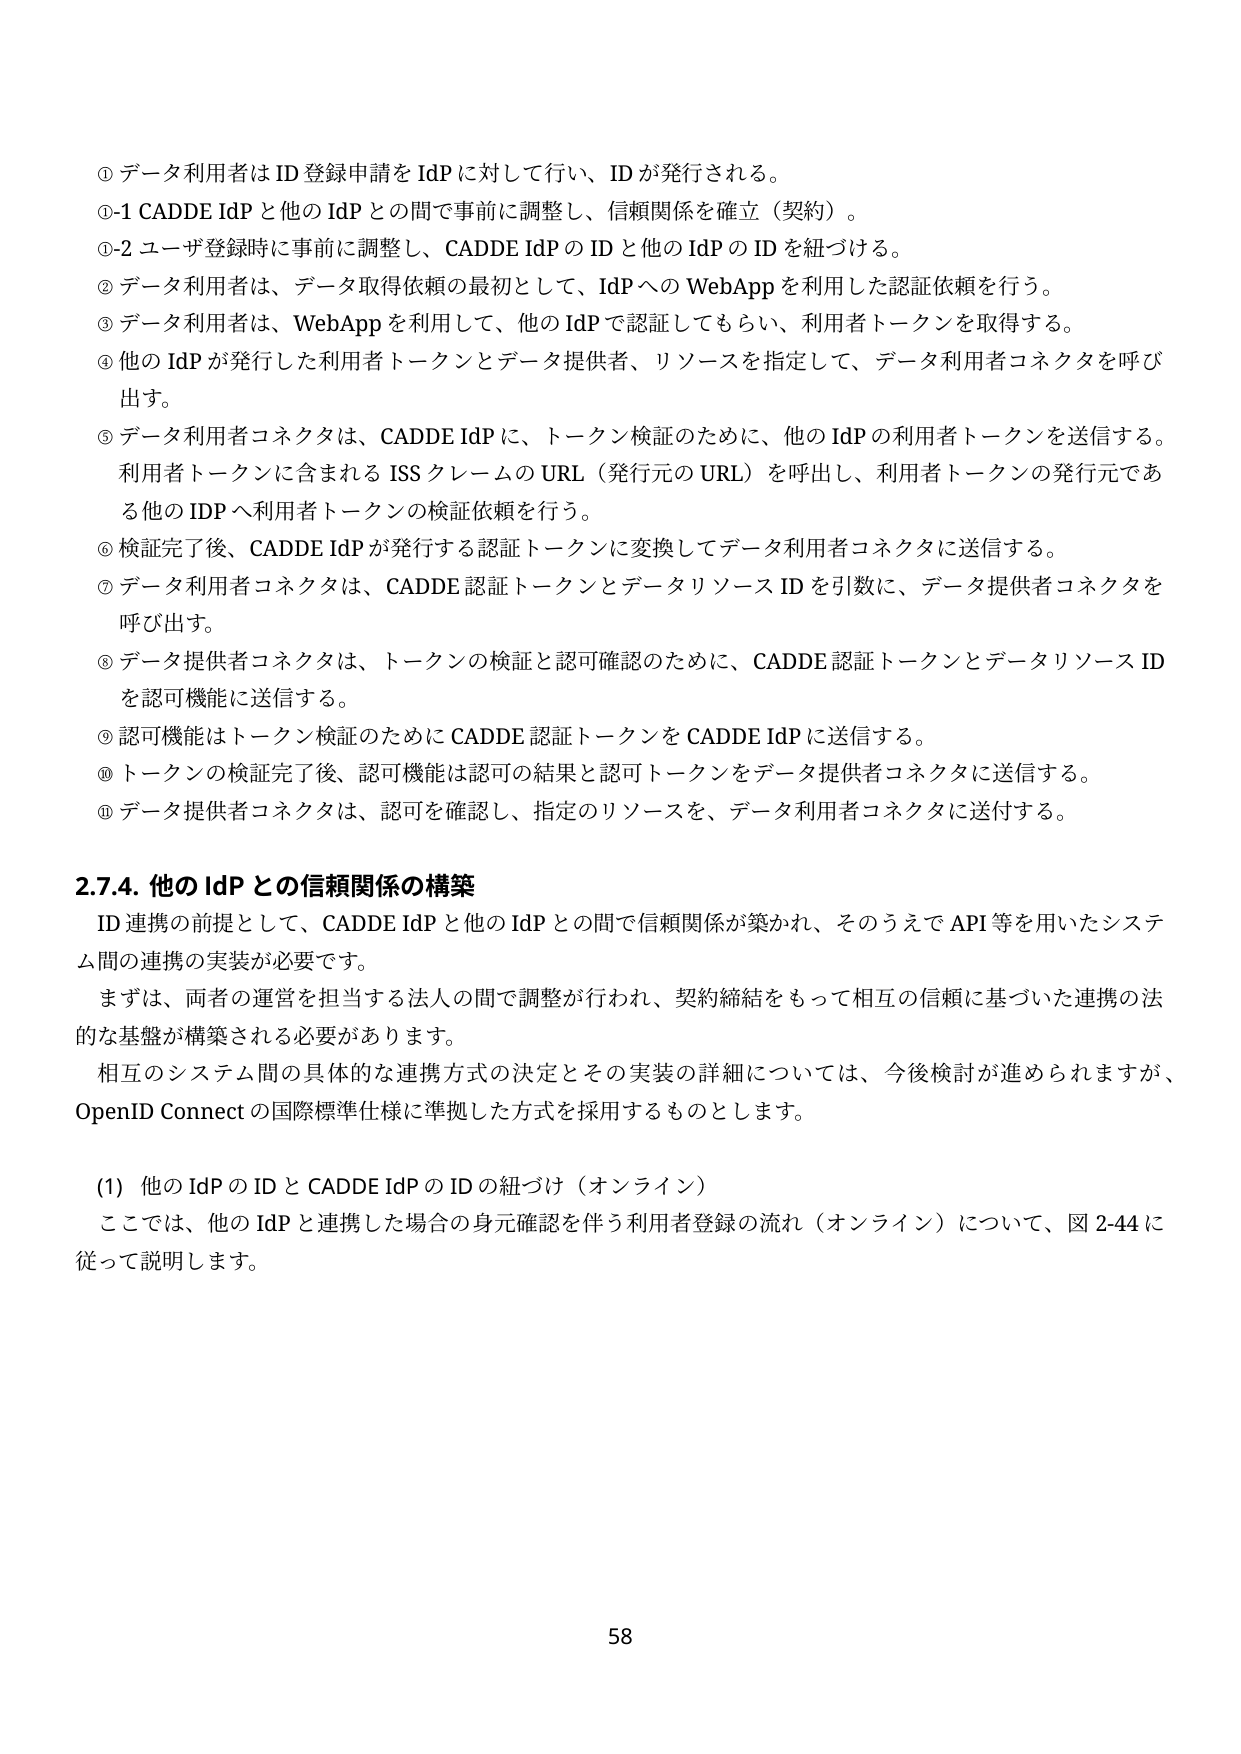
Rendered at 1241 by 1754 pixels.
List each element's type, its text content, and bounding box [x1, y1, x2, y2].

subtitle 他のIdPとの信頼関係の構築 [75, 866, 1165, 903]
text ①-1 CADDE IdPと他のIdPとの間で事前に調整し、信頼関係を確立（契約）。 [75, 191, 1165, 228]
text ④他のIdPが発行した利用者トークンとデータ提供者、リソースを指定して、データ利用者コネクタを呼び出す。 [97, 341, 1165, 416]
text ⑤データ利用者コネクタは、CADDE IdPに、トークン検証のために、他のIdPの利用者トークンを送信する。 [75, 416, 1165, 453]
text ②データ利用者は、データ取得依頼の最初として、IdPへのWebAppを利用した認証依頼を行う。 [75, 266, 1165, 303]
text ①-2 ユーザ登録時に事前に調整し、CADDE IdPのIDと他のIdPのIDを紐づける。 [75, 228, 1165, 266]
text ⑦データ利用者コネクタは、CADDE認証トークンとデータリソースIDを引数に、データ提供者コネクタを呼び出す。 [97, 566, 1165, 641]
text ⑥検証完了後、CADDE IdPが発行する認証トークンに変換してデータ利用者コネクタに送信する。 [75, 528, 1165, 566]
text まずは、両者の運営を担当する法人の間で調整が行われ、契約締結をもって相互の信頼に基づいた連携の法的な基盤が構築される必要があります。 [75, 978, 1165, 1053]
text ③データ利用者は、WebAppを利用して、他のIdPで認証してもらい、利用者トークンを取得する。 [75, 303, 1165, 341]
text ⑩トークンの検証完了後、認可機能は認可の結果と認可トークンをデータ提供者コネクタに送信する。 [75, 753, 1165, 791]
text ①データ利用者はID登録申請をIdPに対して行い、IDが発行される。 [75, 153, 1165, 191]
text ⑪データ提供者コネクタは、認可を確認し、指定のリソースを、データ利用者コネクタに送付する。 [75, 791, 1165, 828]
subtitle 他のIdPのIDとCADDE IdPのIDの紐づけ（オンライン） [97, 1166, 1165, 1203]
text 相互のシステム間の具体的な連携方式の決定とその実装の詳細については、今後検討が進められますが、OpenID Connectの国際標準仕様に準拠した方式を採用するものとします。 [75, 1053, 1165, 1128]
text 利用者トークンに含まれるISSクレームのURL（発行元のURL）を呼出し、利用者トークンの発行元である他のIDPへ利用者トークンの検証依頼を行う。 [119, 453, 1165, 528]
text ⑨認可機能はトークン検証のためにCADDE認証トークンをCADDE IdPに送信する。 [75, 716, 1165, 753]
text ⑧データ提供者コネクタは、トークンの検証と認可確認のために、CADDE認証トークンとデータリソースIDを認可機能に送信する。 [97, 641, 1165, 716]
text ID連携の前提として、CADDE IdPと他のIdPとの間で信頼関係が築かれ、そのうえでAPI等を用いたシステム間の連携の実装が必要です。 [75, 903, 1165, 978]
